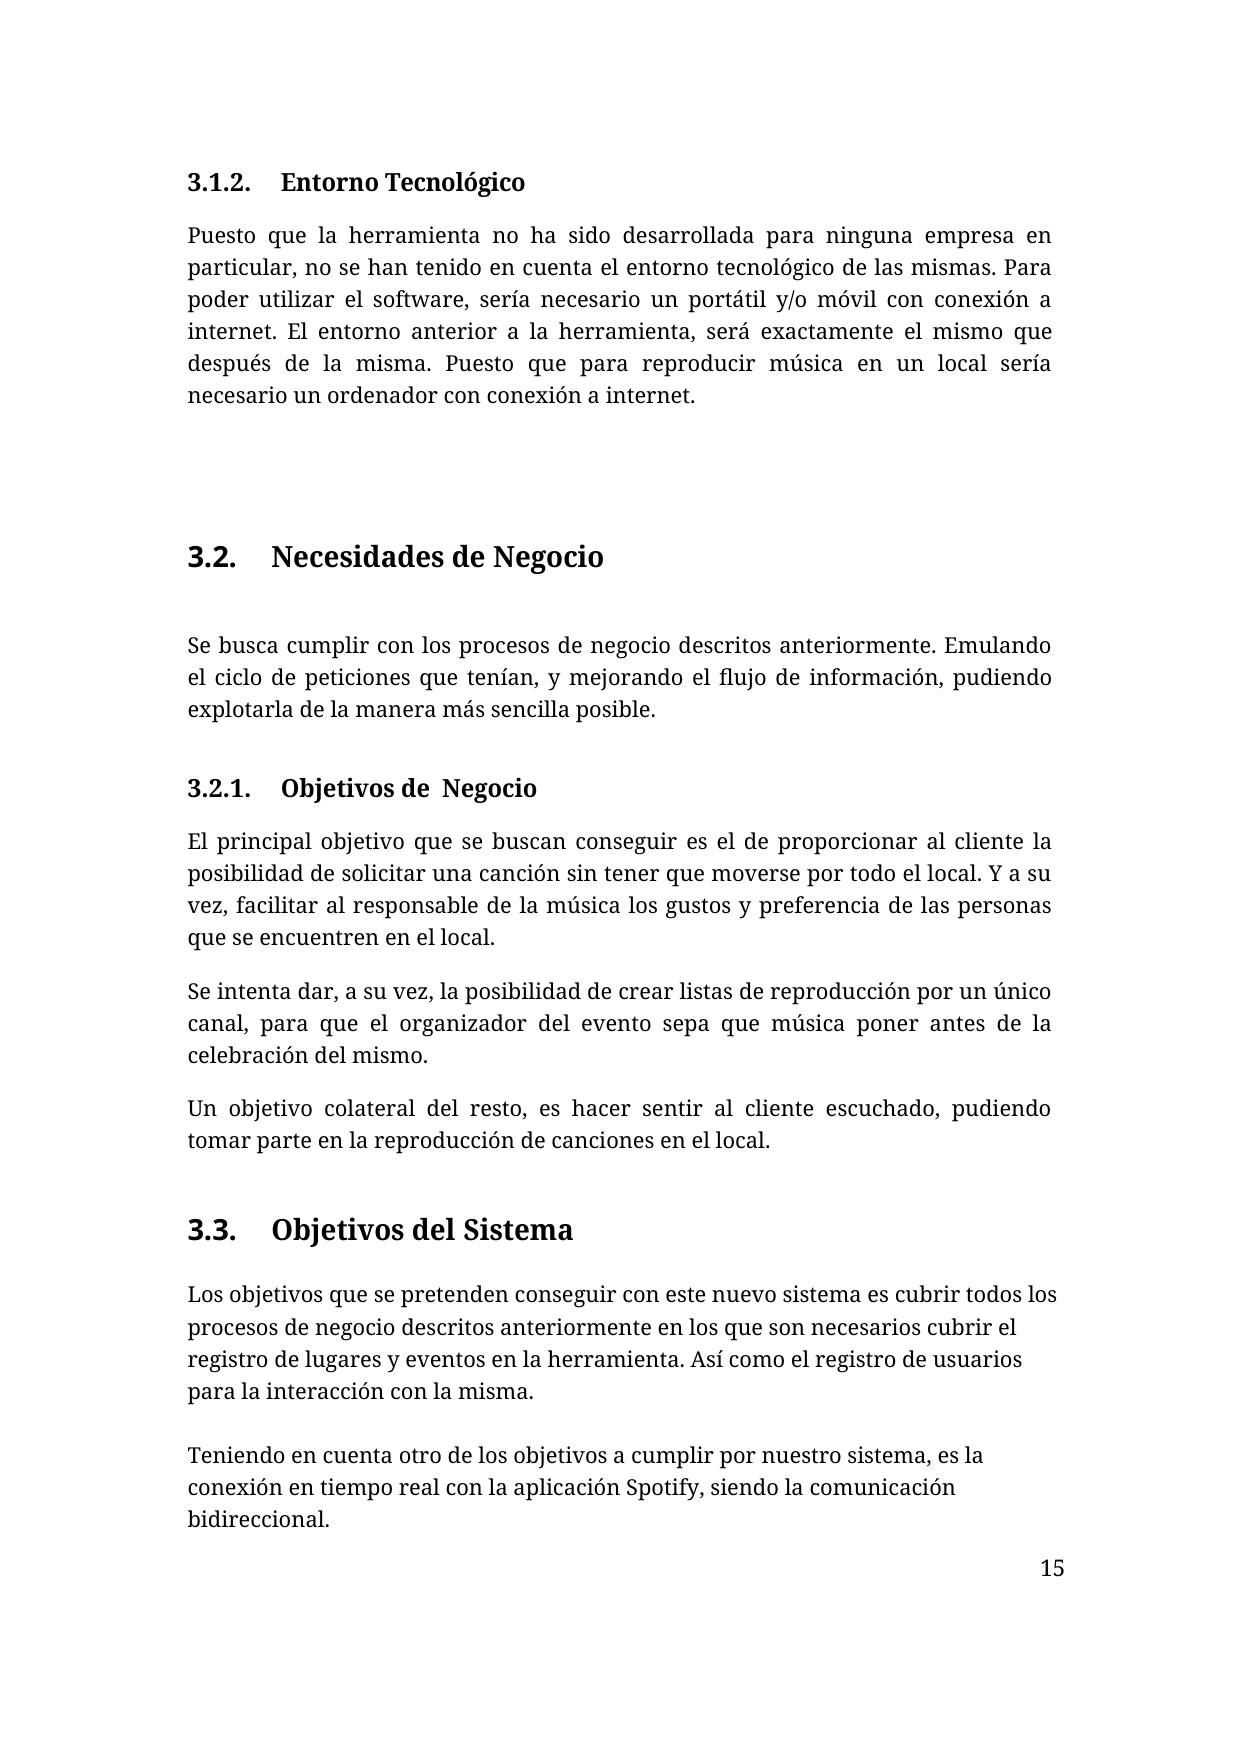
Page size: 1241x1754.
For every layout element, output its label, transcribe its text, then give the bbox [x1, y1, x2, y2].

subtitle Entorno Tecnológico [187, 164, 1065, 199]
text Puesto que la herramienta no ha sido desarrollada para ninguna empresa en particular, no se han tenido en cuenta el entorno tecnológico de las mismas. Para poder utilizar el software, sería necesario un portátil y/o móvil con conexión a internet. El entorno anterior a la herramienta, será exactamente el mismo que después de la misma. Puesto que para reproducir música en un local sería necesario un ordenador con conexión a internet. [187, 220, 1053, 410]
subtitle Objetivos del Sistema [187, 1209, 1065, 1249]
text Un objetivo colateral del resto, es hacer sentir al cliente escuchado, pudiendo tomar parte en la reproducción de canciones en el local. [187, 1093, 1053, 1155]
text Los objetivos que se pretenden conseguir con este nuevo sistema es cubrir todos los procesos de negocio descritos anteriormente en los que son necesarios cubrir el registro de lugares y eventos en la herramienta. Así como el registro de usuarios para la interacción con la misma. [187, 1279, 1060, 1406]
text Teniendo en cuenta otro de los objetivos a cumplir por nuestro sistema, es la conexión en tiempo real con la aplicación Spotify, siendo la comunicación bidireccional. [187, 1440, 1060, 1534]
subtitle Objetivos de Negocio [187, 770, 1065, 804]
text Se intenta dar, a su vez, la posibilidad de crear listas de reproducción por un único canal, para que el organizador del evento sepa que música poner antes de la celebración del mismo. [187, 976, 1053, 1070]
subtitle Necesidades de Negocio [187, 537, 1065, 576]
text El principal objetivo que se buscan conseguir es el de proporcionar al cliente la posibilidad de solicitar una canción sin tener que moverse por todo el local. Y a su vez, facilitar al responsable de la música los gustos y preferencia de las personas que se encuentren en el local. [187, 826, 1053, 952]
text Se busca cumplir con los procesos de negocio descritos anteriormente. Emulando el ciclo de peticiones que tenían, y mejorando el flujo de información, pudiendo explotarla de la manera más sencilla posible. [187, 630, 1053, 724]
